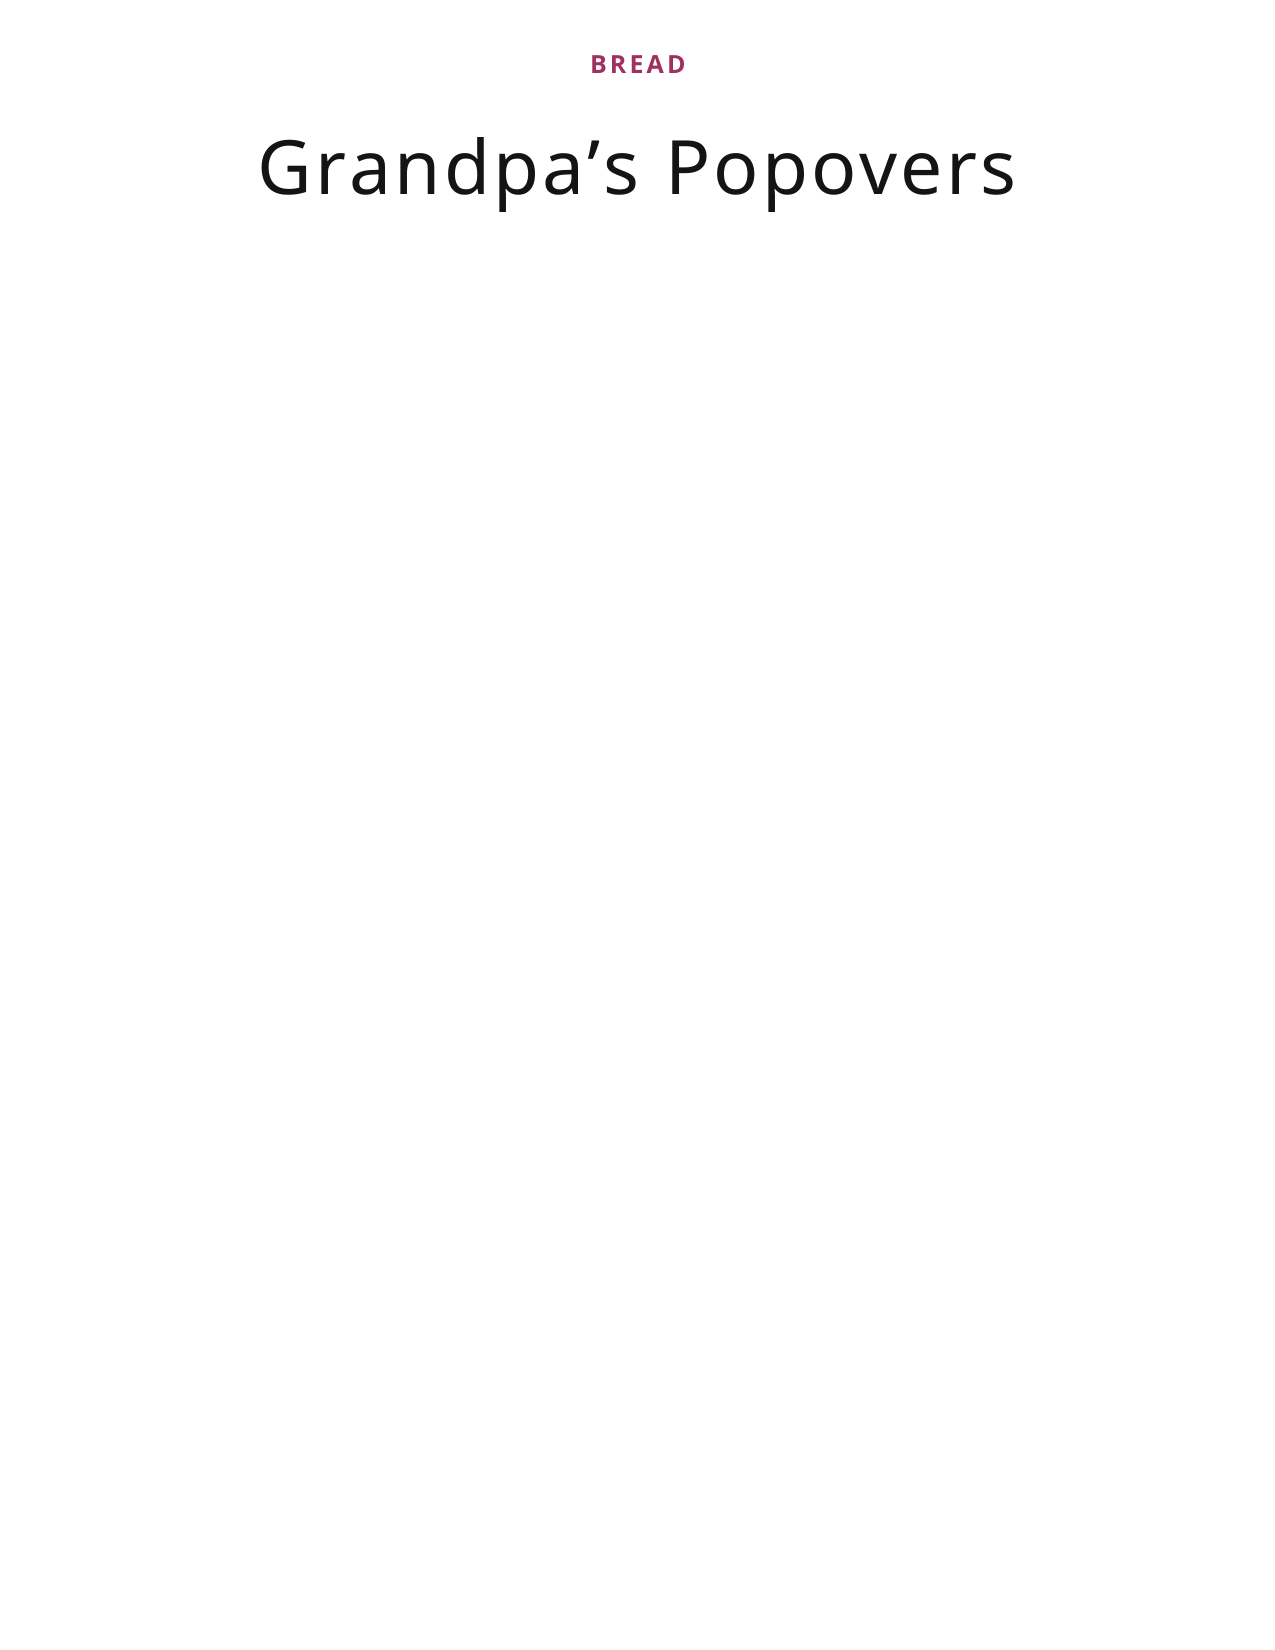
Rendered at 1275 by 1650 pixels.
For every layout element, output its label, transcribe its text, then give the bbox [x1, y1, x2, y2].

text Grandpa’s Popovers [135, 114, 1140, 217]
text Bread [135, 47, 1140, 81]
